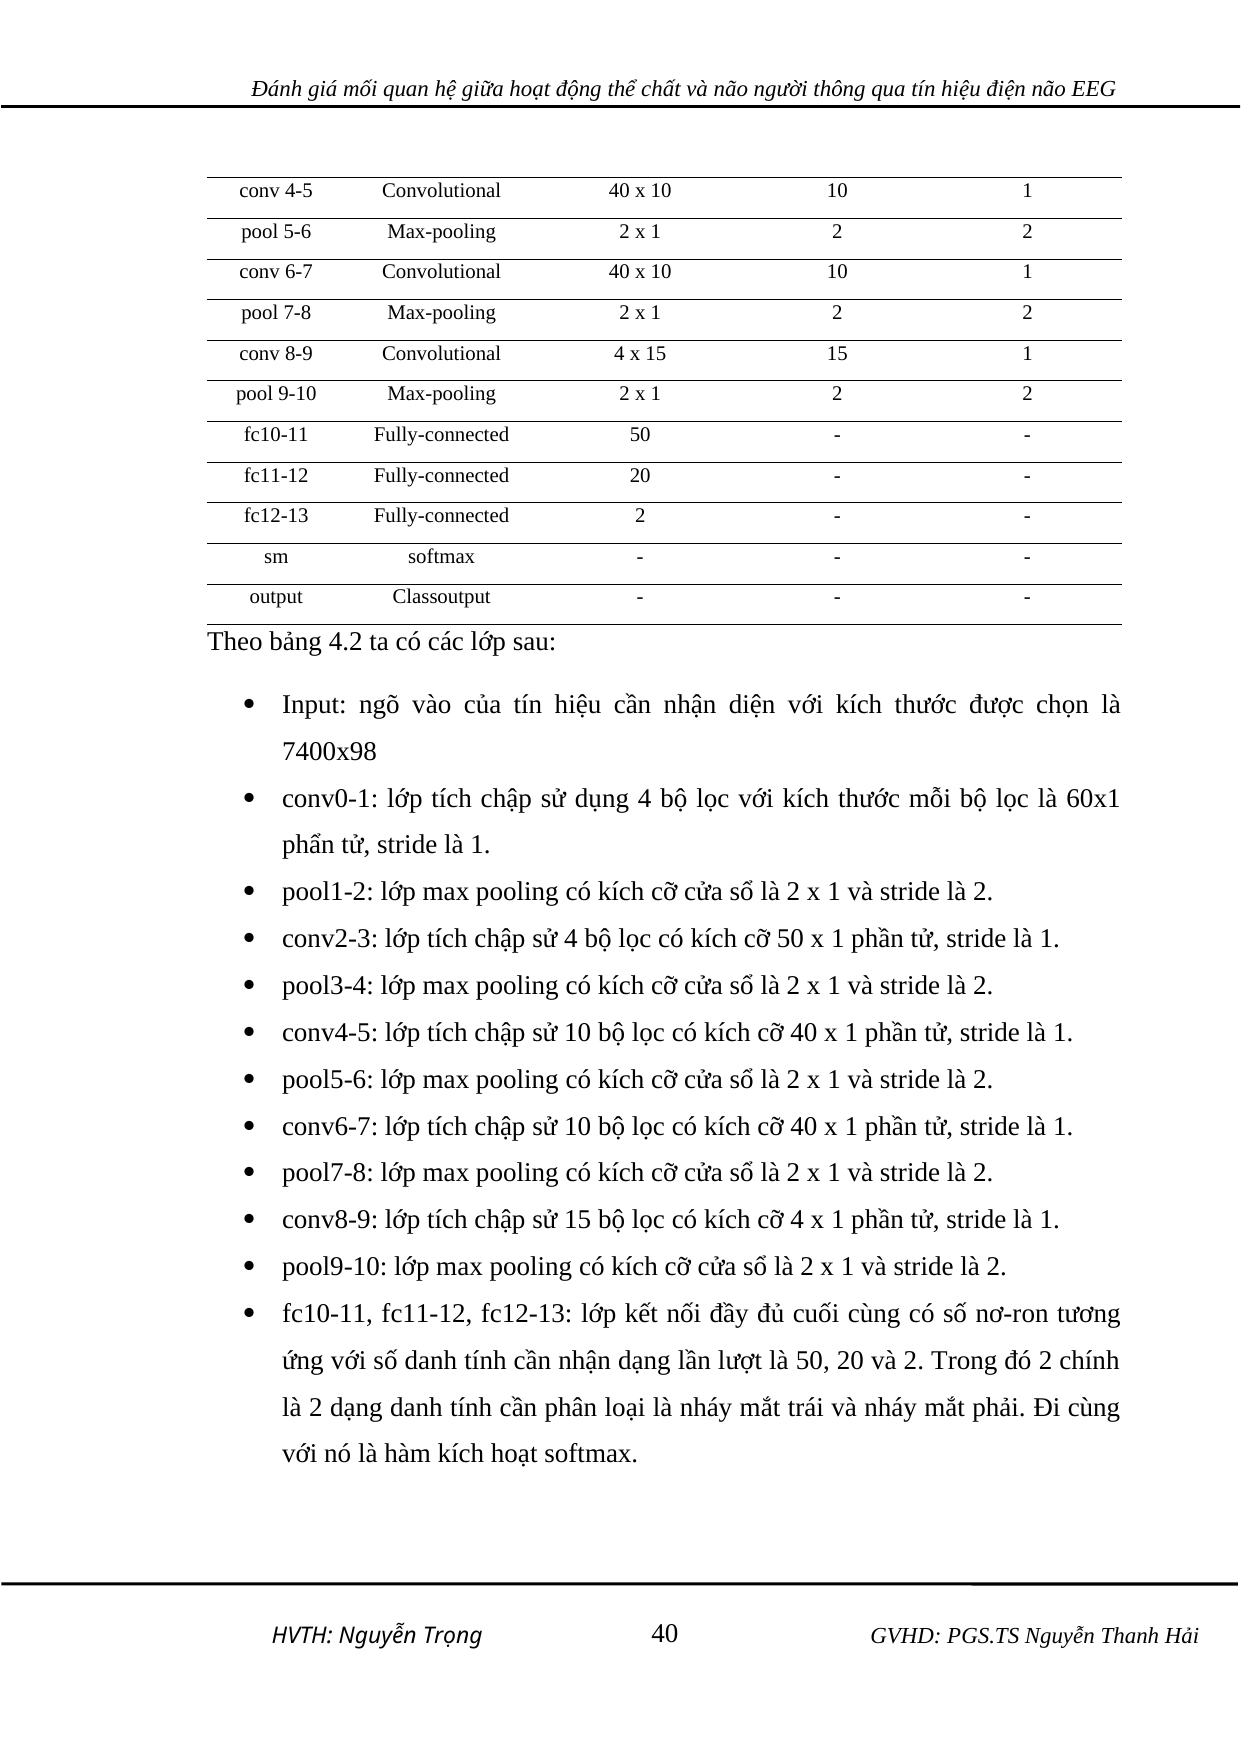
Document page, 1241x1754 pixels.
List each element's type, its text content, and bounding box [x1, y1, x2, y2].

table_cell Classoutput [345, 585, 538, 624]
table_cell - [742, 544, 932, 583]
table_cell Fully-connected [345, 463, 538, 502]
table_cell pool 5-6 [207, 219, 345, 258]
list pool7-8: lớp max pooling có kích cỡ cửa sổ là 2 x 1 và stride là 2. [244, 1157, 1122, 1188]
table_cell Max-pooling [345, 300, 538, 340]
text Theo bảng 4.2 ta có các lớp sau: [207, 625, 1122, 656]
list fc10-11, fc11-12, fc12-13: lớp kết nối đầy đủ cuối cùng có số nơ-ron tương ứng với số danh tính cần nhận dạng lần lượt là 50, 20 và 2. Trong đó 2 chính là 2 dạng danh tính cần phân loại là nháy mắt trái và nháy mắt phải. Đi cùng với nó là hàm kích hoạt softmax. [244, 1297, 1122, 1468]
table_cell pool 7-8 [207, 300, 345, 340]
list pool1-2: lớp max pooling có kích cỡ cửa sổ là 2 x 1 và stride là 2. [244, 875, 1122, 907]
list Input: ngõ vào của tín hiệu cần nhận diện với kích thước được chọn là 7400x98 [244, 688, 1122, 766]
table_cell 10 [742, 260, 932, 299]
list pool5-6: lớp max pooling có kích cỡ cửa sổ là 2 x 1 và stride là 2. [244, 1063, 1122, 1094]
table_cell 10 [742, 178, 932, 218]
table_cell 2 [742, 300, 932, 340]
list conv2-3: lớp tích chập sử 4 bộ lọc có kích cỡ 50 x 1 phần tử, stride là 1. [244, 922, 1122, 953]
table_cell Fully-connected [345, 422, 538, 462]
table_cell Convolutional [345, 178, 538, 218]
table_cell 40 x 10 [538, 260, 742, 299]
list conv0-1: lớp tích chập sử dụng 4 bộ lọc với kích thước mỗi bộ lọc là 60x1 phẩn tử, stride là 1. [244, 782, 1122, 860]
list conv4-5: lớp tích chập sử 10 bộ lọc có kích cỡ 40 x 1 phần tử, stride là 1. [244, 1016, 1122, 1047]
list conv8-9: lớp tích chập sử 15 bộ lọc có kích cỡ 4 x 1 phần tử, stride là 1. [244, 1203, 1122, 1235]
table_cell - [932, 585, 1122, 624]
table_cell 2 [742, 381, 932, 421]
table_cell 1 [932, 341, 1122, 380]
table_cell 2 [932, 219, 1122, 258]
table_cell 2 [932, 381, 1122, 421]
table_cell conv 4-5 [207, 178, 345, 218]
table_cell - [742, 422, 932, 462]
table_cell fc12-13 [207, 503, 345, 543]
table_cell Convolutional [345, 260, 538, 299]
table_cell - [932, 503, 1122, 543]
list pool3-4: lớp max pooling có kích cỡ cửa sổ là 2 x 1 và stride là 2. [244, 969, 1122, 1000]
list pool9-10: lớp max pooling có kích cỡ cửa sổ là 2 x 1 và stride là 2. [244, 1250, 1122, 1282]
table_cell - [742, 463, 932, 502]
table_cell Max-pooling [345, 219, 538, 258]
table_cell Fully-connected [345, 503, 538, 543]
table_cell softmax [345, 544, 538, 583]
table_cell Convolutional [345, 341, 538, 380]
table_cell 1 [932, 260, 1122, 299]
table_cell fc11-12 [207, 463, 345, 502]
table_cell 15 [742, 341, 932, 380]
table_cell - [538, 544, 742, 583]
table_cell 4 x 15 [538, 341, 742, 380]
table_cell 2 [742, 219, 932, 258]
table_cell output [207, 585, 345, 624]
table_cell - [742, 503, 932, 543]
table_cell Max-pooling [345, 381, 538, 421]
table_cell pool 9-10 [207, 381, 345, 421]
table_cell 40 x 10 [538, 178, 742, 218]
table_cell conv 6-7 [207, 260, 345, 299]
table_cell - [932, 544, 1122, 583]
table_cell fc10-11 [207, 422, 345, 462]
table_cell - [932, 422, 1122, 462]
table_cell 2 x 1 [538, 300, 742, 340]
table_cell - [932, 463, 1122, 502]
table_cell 2 [932, 300, 1122, 340]
table_cell 2 [538, 503, 742, 543]
table_cell - [538, 585, 742, 624]
table_cell 1 [932, 178, 1122, 218]
list conv6-7: lớp tích chập sử 10 bộ lọc có kích cỡ 40 x 1 phần tử, stride là 1. [244, 1110, 1122, 1141]
table_cell - [742, 585, 932, 624]
table_cell 2 x 1 [538, 381, 742, 421]
table_cell sm [207, 544, 345, 583]
table_cell 20 [538, 463, 742, 502]
table_cell 2 x 1 [538, 219, 742, 258]
table_cell conv 8-9 [207, 341, 345, 380]
table_cell 50 [538, 422, 742, 462]
